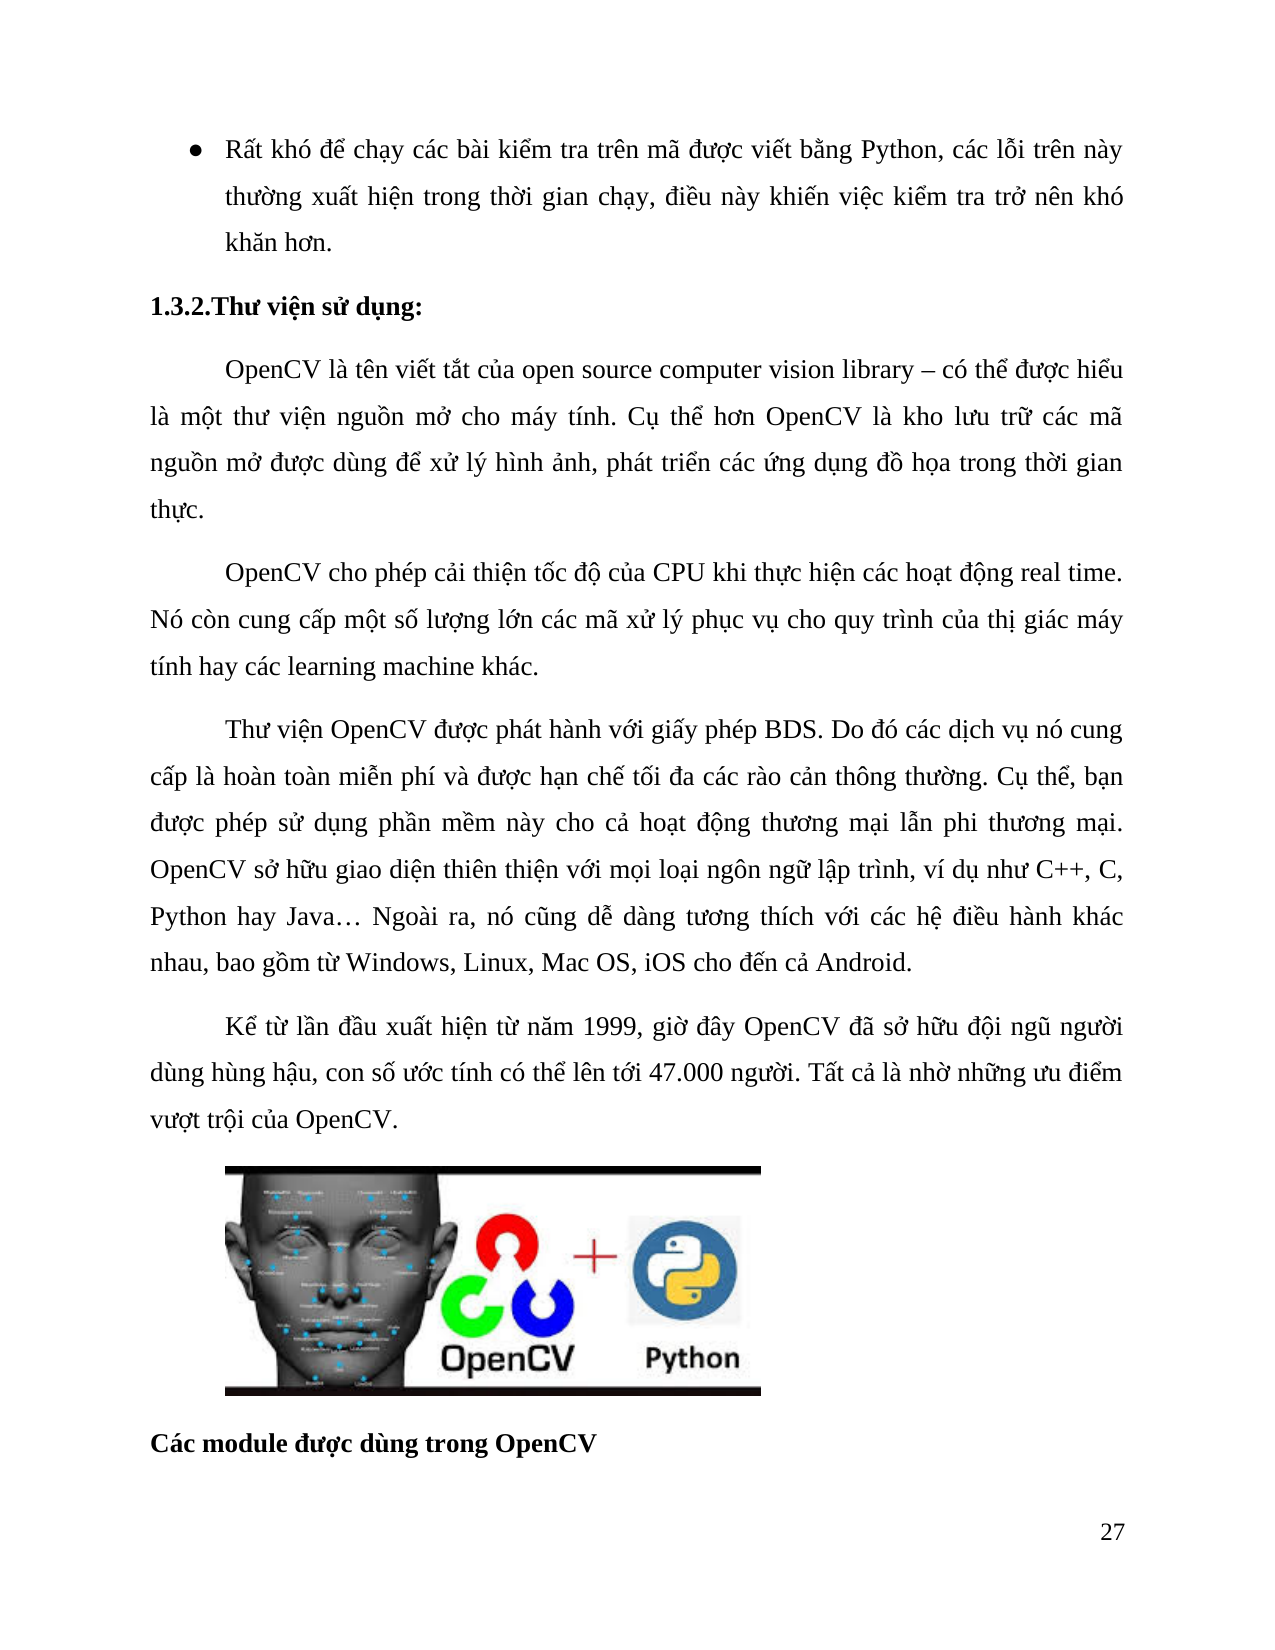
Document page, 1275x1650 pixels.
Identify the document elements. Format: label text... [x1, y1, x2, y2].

text 1.3.2.Thư viện sử dụng: [150, 289, 1125, 321]
picture [225, 1166, 761, 1396]
text OpenCV cho phép cải thiện tốc độ của CPU khi thực hiện các hoạt động real time. Nó còn cung cấp một số lượng lớn các mã xử lý phục vụ cho quy trình của thị giác máy tính hay các learning machine khác. [150, 556, 1125, 681]
text Thư viện OpenCV được phát hành với giấy phép BDS. Do đó các dịch vụ nó cung cấp là hoàn toàn miễn phí và được hạn chế tối đa các rào cản thông thường. Cụ thể, bạn được phép sử dụng phần mềm này cho cả hoạt động thương mại lẫn phi thương mại. OpenCV sở hữu giao diện thiên thiện với mọi loại ngôn ngữ lập trình, ví dụ như C++, C, Python hay Java… Ngoài ra, nó cũng dễ dàng tương thích với các hệ điều hành khác nhau, bao gồm từ Windows, Linux, Mac OS, iOS cho đến cả Android. [150, 713, 1125, 977]
text Các module được dùng trong OpenCV [150, 1427, 1125, 1458]
list Rất khó để chạy các bài kiểm tra trên mã được viết bằng Python, các lỗi trên này thường xuất hiện trong thời gian chạy, điều này khiến việc kiểm tra trở nên khó khăn hơn. [187, 133, 1125, 257]
text OpenCV là tên viết tắt của open source computer vision library – có thể được hiểu là một thư viện nguồn mở cho máy tính. Cụ thể hơn OpenCV là kho lưu trữ các mã nguồn mở được dùng để xử lý hình ảnh, phát triển các ứng dụng đồ họa trong thời gian thực. [150, 353, 1125, 524]
text Kể từ lần đầu xuất hiện từ năm 1999, giờ đây OpenCV đã sở hữu đội ngũ người dùng hùng hậu, con số ước tính có thể lên tới 47.000 người. Tất cả là nhờ những ưu điểm vượt trội của OpenCV. [150, 1009, 1125, 1134]
